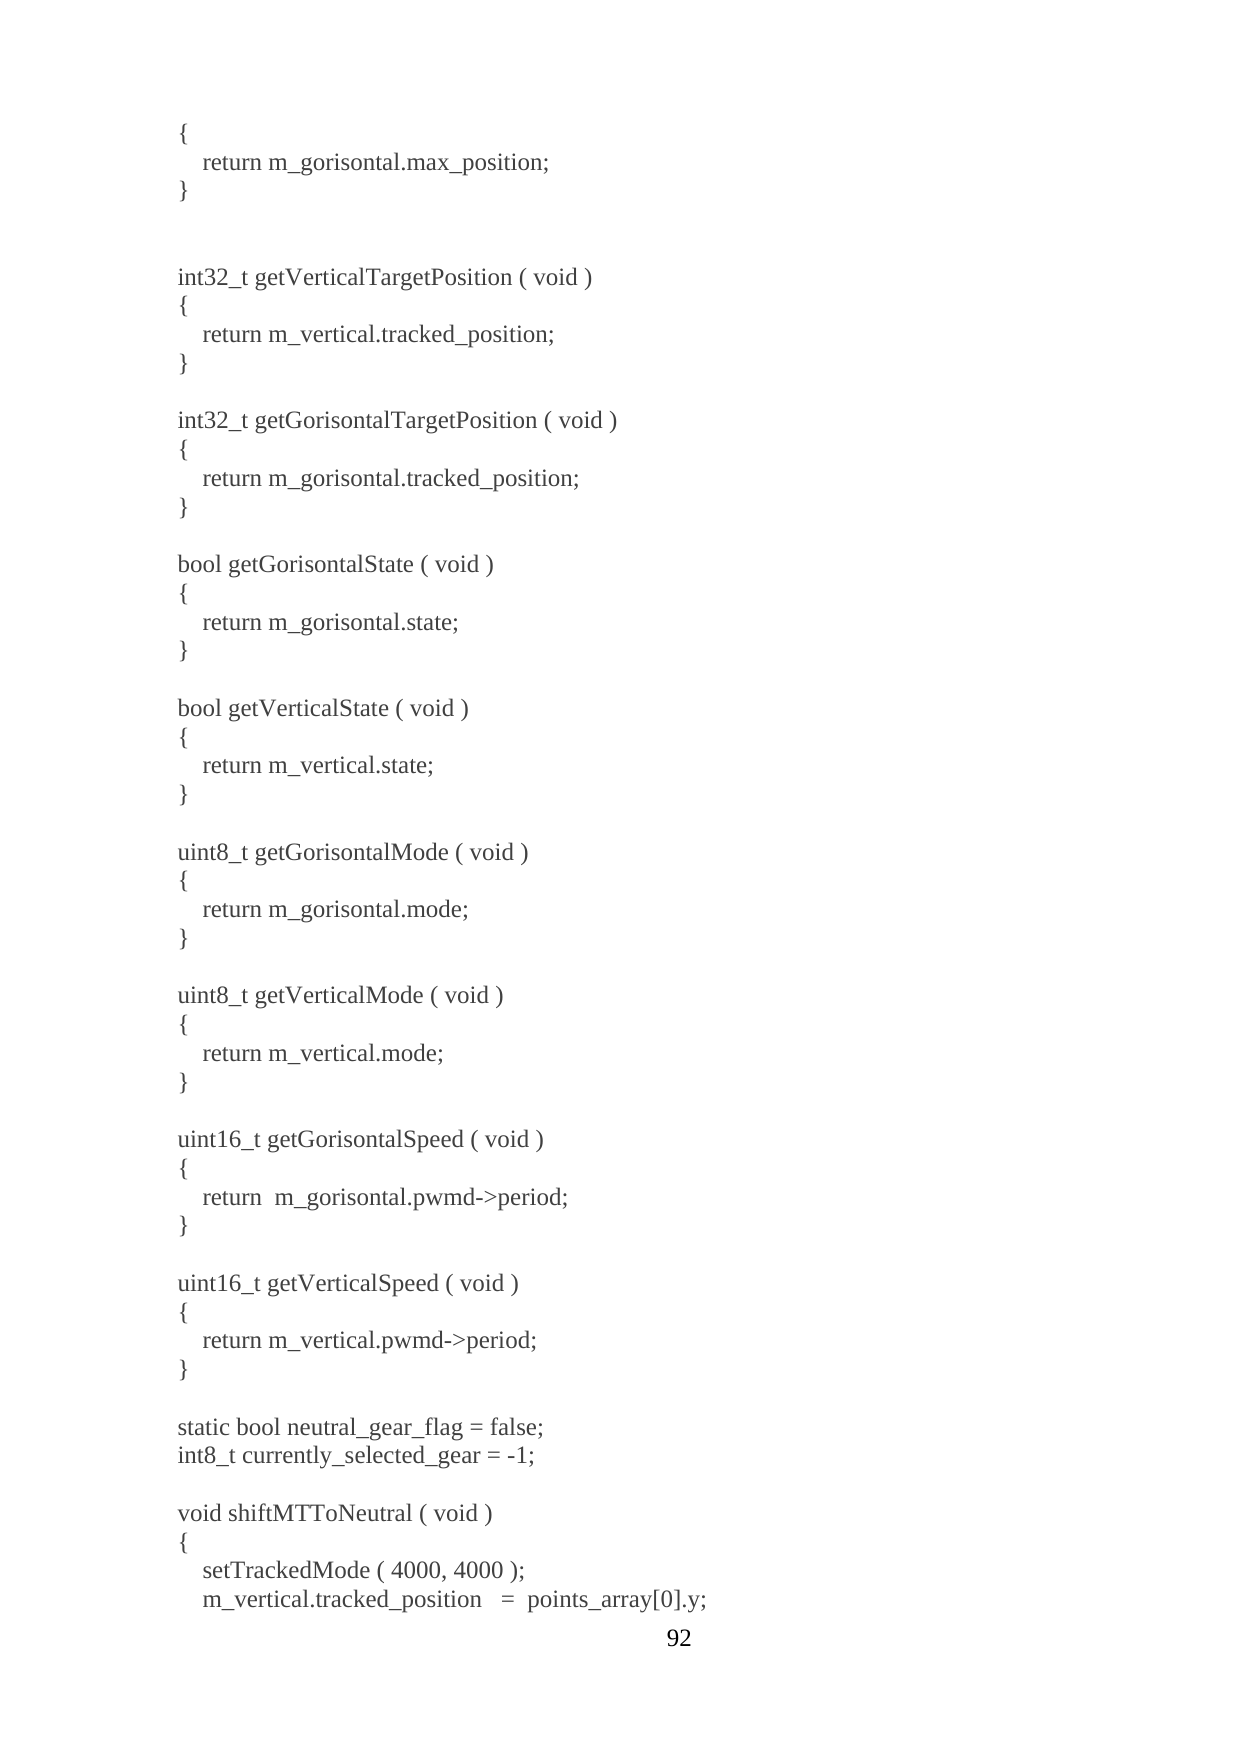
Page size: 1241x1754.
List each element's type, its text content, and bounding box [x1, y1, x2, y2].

text } [177, 348, 1181, 377]
text return m_gorisontal.max_position; [177, 147, 1181, 176]
text } [177, 636, 1181, 664]
text uint8_t getVerticalMode ( void ) [177, 981, 1181, 1009]
text m_vertical.tracked_position = points_array[0].y; [177, 1584, 1181, 1613]
text { [177, 1153, 1181, 1182]
text return m_gorisontal.mode; [177, 894, 1181, 923]
text uint16_t getVerticalSpeed ( void ) [177, 1268, 1181, 1297]
text { [177, 1297, 1181, 1326]
text return m_vertical.mode; [177, 1038, 1181, 1067]
text { [177, 118, 1181, 147]
text return m_gorisontal.pwmd->period; [177, 1182, 1181, 1211]
text { [177, 578, 1181, 607]
text setTrackedMode ( 4000, 4000 ); [177, 1556, 1181, 1584]
text uint16_t getGorisontalSpeed ( void ) [177, 1124, 1181, 1153]
text return m_gorisontal.state; [177, 607, 1181, 636]
text { [177, 722, 1181, 751]
text { [177, 434, 1181, 463]
text int8_t currently_selected_gear = -1; [177, 1441, 1181, 1469]
text return m_gorisontal.tracked_position; [177, 463, 1181, 492]
text bool getGorisontalState ( void ) [177, 549, 1181, 578]
text return m_vertical.state; [177, 751, 1181, 779]
text int32_t getVerticalTargetPosition ( void ) [177, 262, 1181, 291]
text } [177, 176, 1181, 204]
text int32_t getGorisontalTargetPosition ( void ) [177, 406, 1181, 434]
text void shiftMTToNeutral ( void ) [177, 1498, 1181, 1527]
text } [177, 1211, 1181, 1239]
text return m_vertical.pwmd->period; [177, 1326, 1181, 1354]
text { [177, 1527, 1181, 1556]
text } [177, 1354, 1181, 1383]
text { [177, 1009, 1181, 1038]
text } [177, 492, 1181, 521]
text } [177, 1067, 1181, 1096]
text { [177, 866, 1181, 894]
text { [177, 291, 1181, 319]
text static bool neutral_gear_flag = false; [177, 1412, 1181, 1441]
text bool getVerticalState ( void ) [177, 693, 1181, 722]
text } [177, 923, 1181, 952]
text } [177, 779, 1181, 808]
text return m_vertical.tracked_position; [177, 319, 1181, 348]
text uint8_t getGorisontalMode ( void ) [177, 837, 1181, 866]
